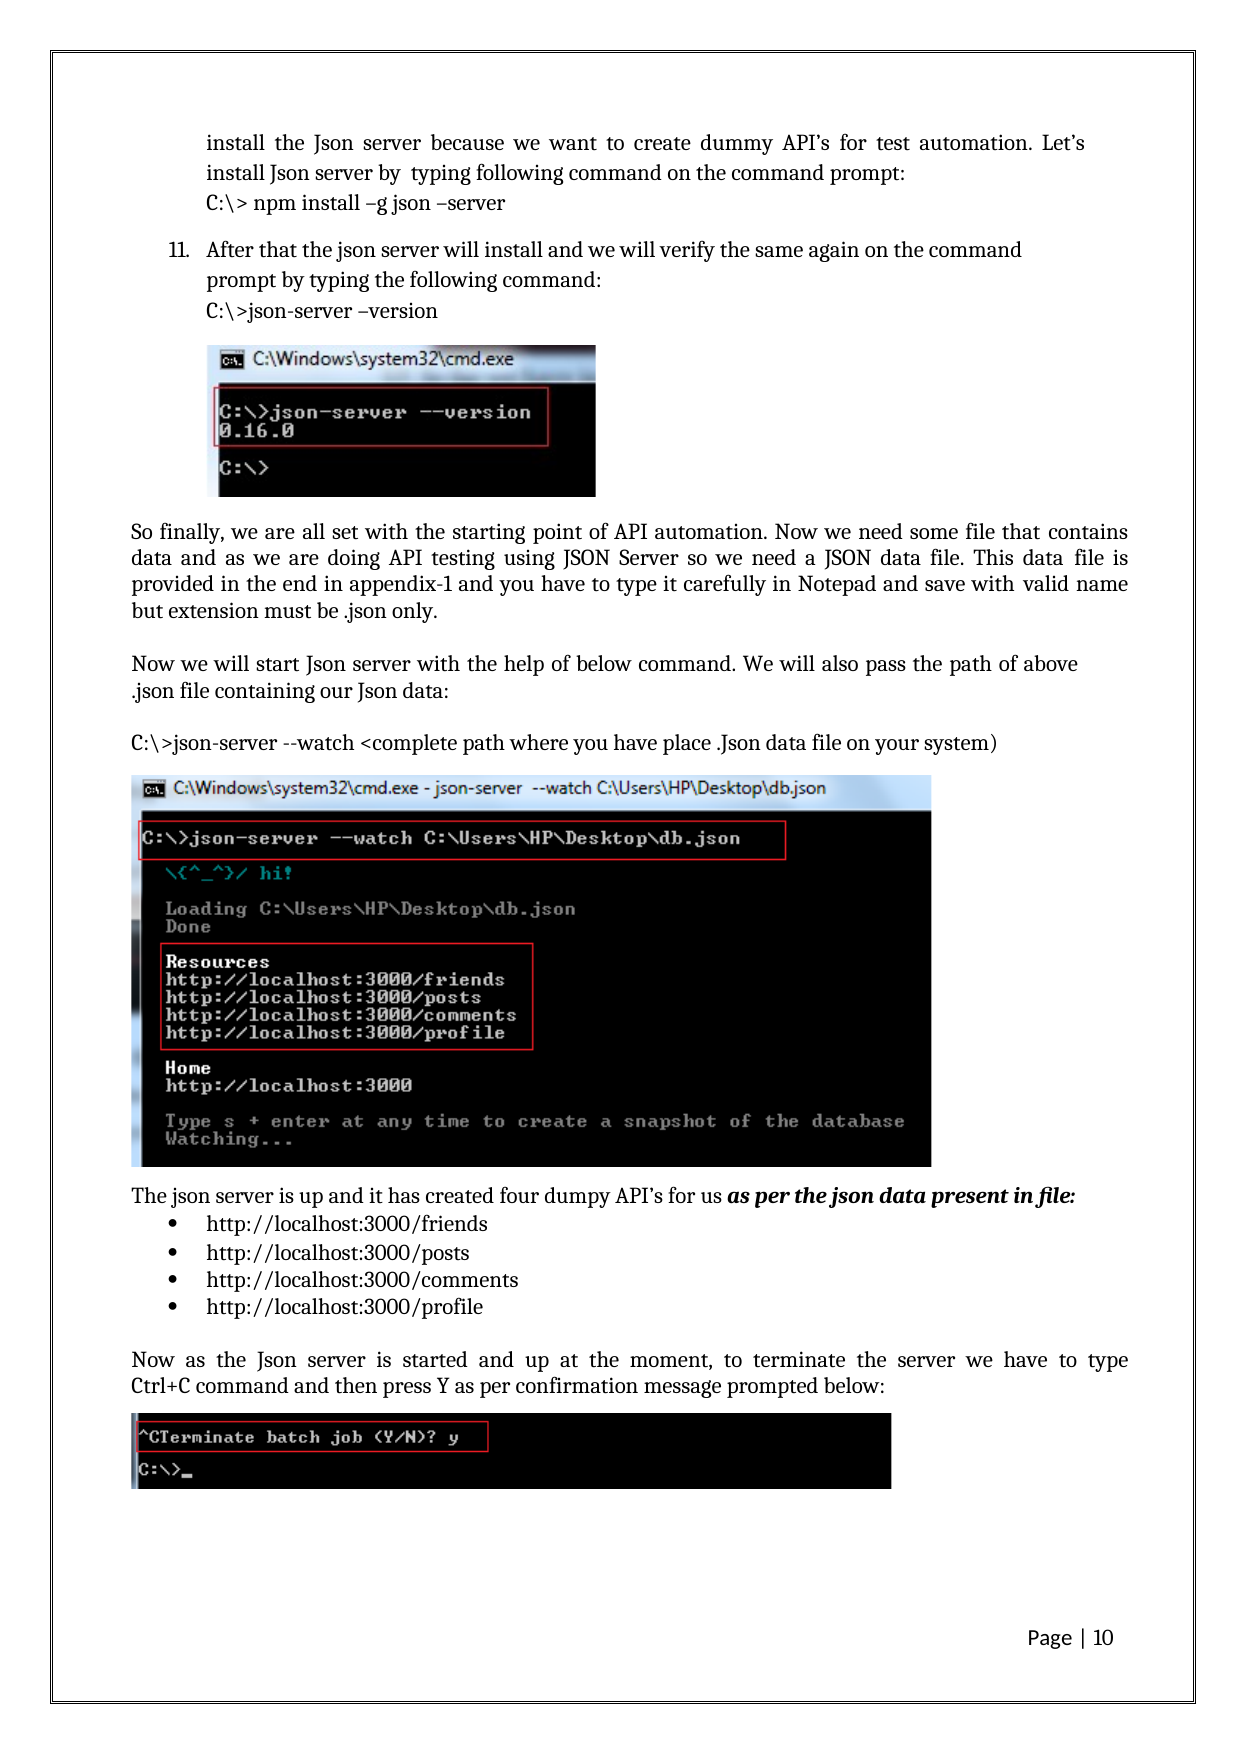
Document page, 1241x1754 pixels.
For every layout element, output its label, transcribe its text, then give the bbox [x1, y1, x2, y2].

list http://localhost:3000/comments [169, 1266, 1193, 1293]
picture [131, 1413, 892, 1489]
list http://localhost:3000/posts [169, 1237, 1193, 1266]
text So finally, we are all set with the starting point of API automation. Now we need some file that contains data and as we are doing API testing using JSON Server so we need a JSON data file. This data file is provided in the end in appendix-1 and you have to type it carefully in Notepad and save with valid name but extension must be .json only. [131, 363, 1128, 624]
text C:\>json-server --watch <complete path where you have place .Json data file on your system) [131, 730, 1193, 757]
picture [206, 345, 596, 497]
text Now as the Json server is started and up at the moment, to terminate the server we have to type Ctrl+C command and then press Y as per confirmation message prompted below: [131, 1346, 1128, 1399]
list After that the json server will install and we will verify the same again on the command prompt by typing the following command: [169, 237, 1057, 293]
text C:\> npm install –g json –server [206, 190, 1193, 216]
text Now we will start Json server with the help of below command. We will also pass the path of above [131, 650, 1193, 677]
picture [131, 775, 932, 1167]
list http://localhost:3000/profile [169, 1294, 1193, 1320]
text install the Json server because we want to create dummy API’s for test automation. Let’s install Json server by typing following command on the command prompt: [206, 129, 1129, 186]
list http://localhost:3000/friends [169, 1209, 1193, 1237]
text .json file containing our Json data: [131, 677, 1193, 704]
text C:\>json-server –version [206, 297, 1193, 324]
